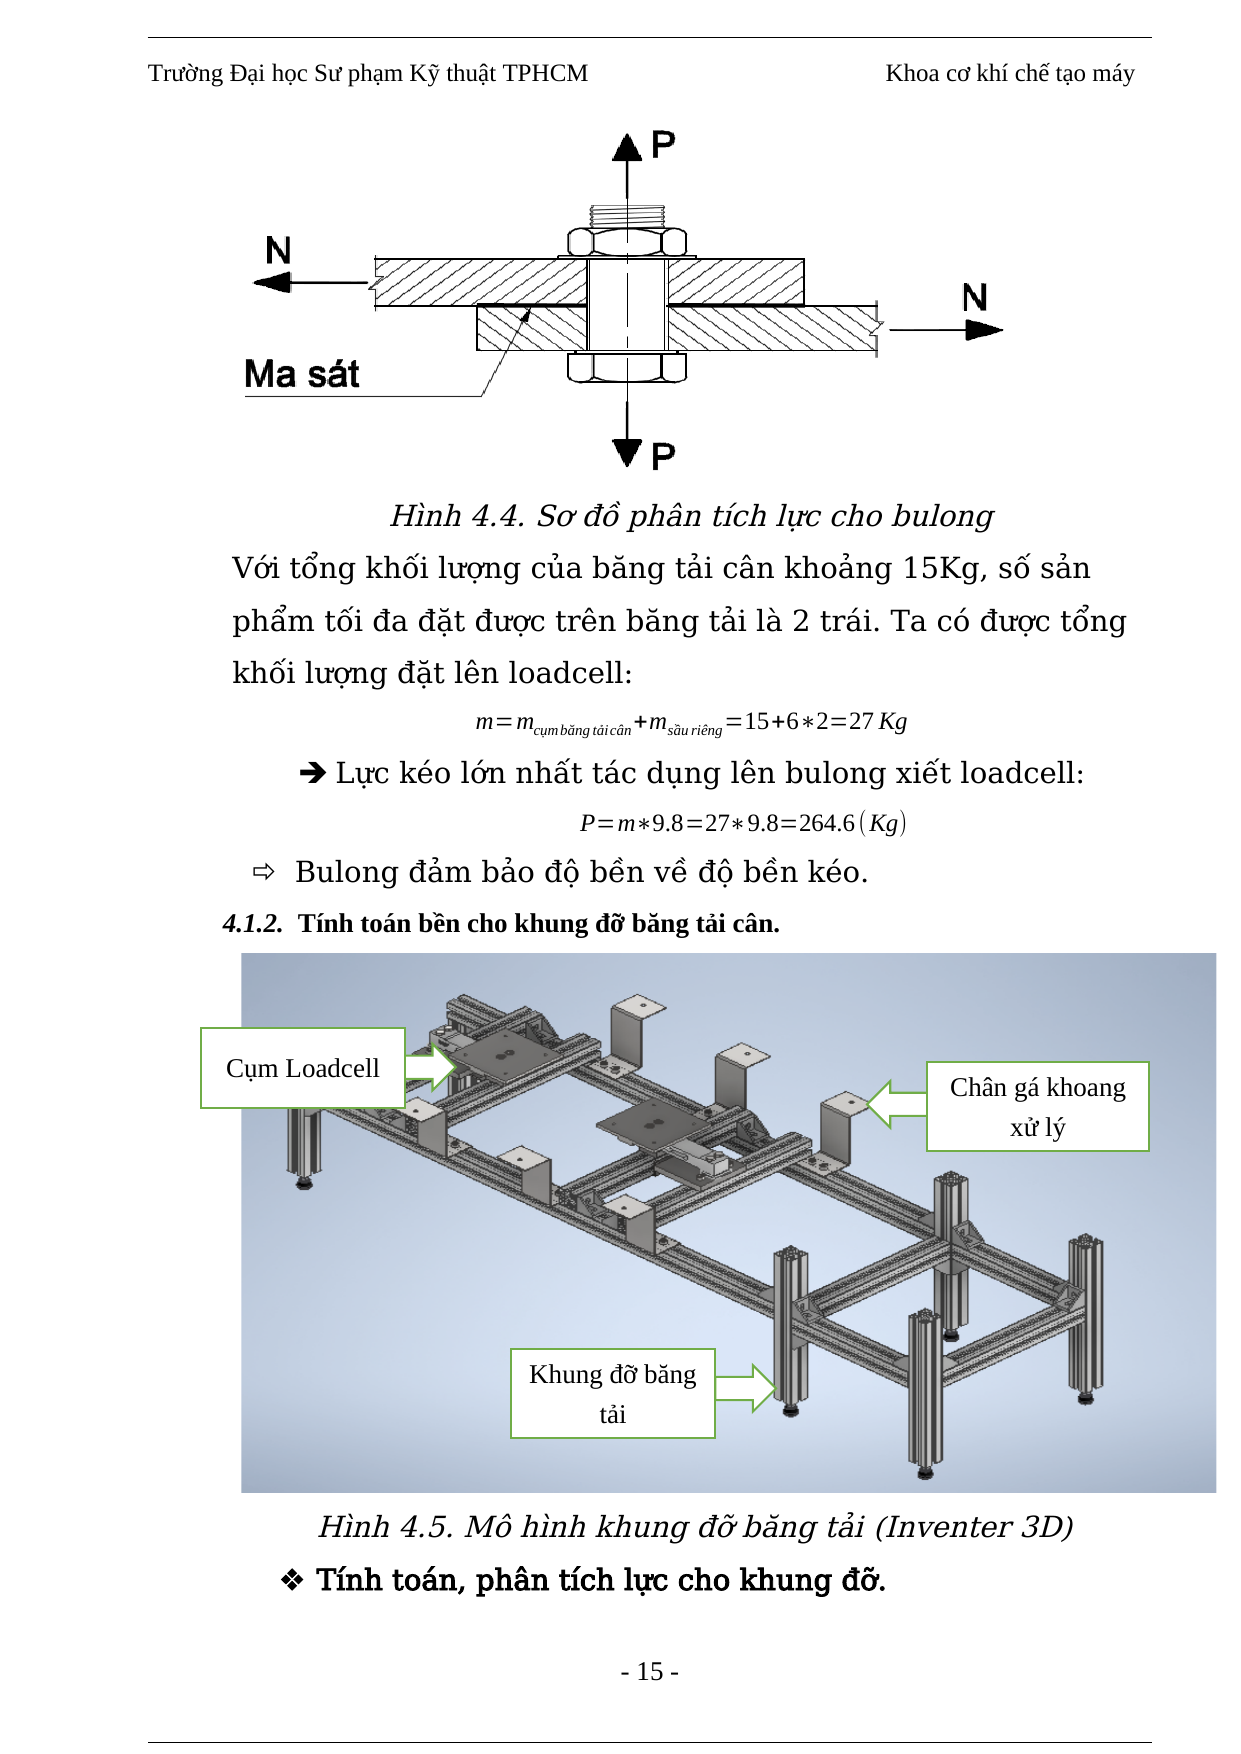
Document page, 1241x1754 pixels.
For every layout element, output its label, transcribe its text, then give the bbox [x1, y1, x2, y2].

list Bulong đảm bảo độ bền về độ bền kéo. [251, 854, 1152, 889]
list Với tổng khối lượng của băng tải cân khoảng 15Kg, số sản phẩm tối đa đặt được trên băng tải là 2 trái. Ta có được tổng khối lượng đặt lên loadcell: [232, 550, 1152, 690]
list Lực kéo lớn nhất tác dụng lên bulong xiết loadcell: [298, 754, 1152, 790]
list Hình 4.4. Sơ đồ phân tích lực cho bulong [232, 497, 1152, 532]
picture [232, 118, 1012, 482]
list Tính toán, phân tích lực cho khung đỡ. [279, 1561, 1152, 1596]
list Tính toán bền cho khung đỡ băng tải cân. [223, 907, 1152, 938]
list Hình 4.5. Mô hình khung đỡ băng tải (Inventer 3D) [241, 1508, 1152, 1543]
picture [241, 953, 1217, 1493]
